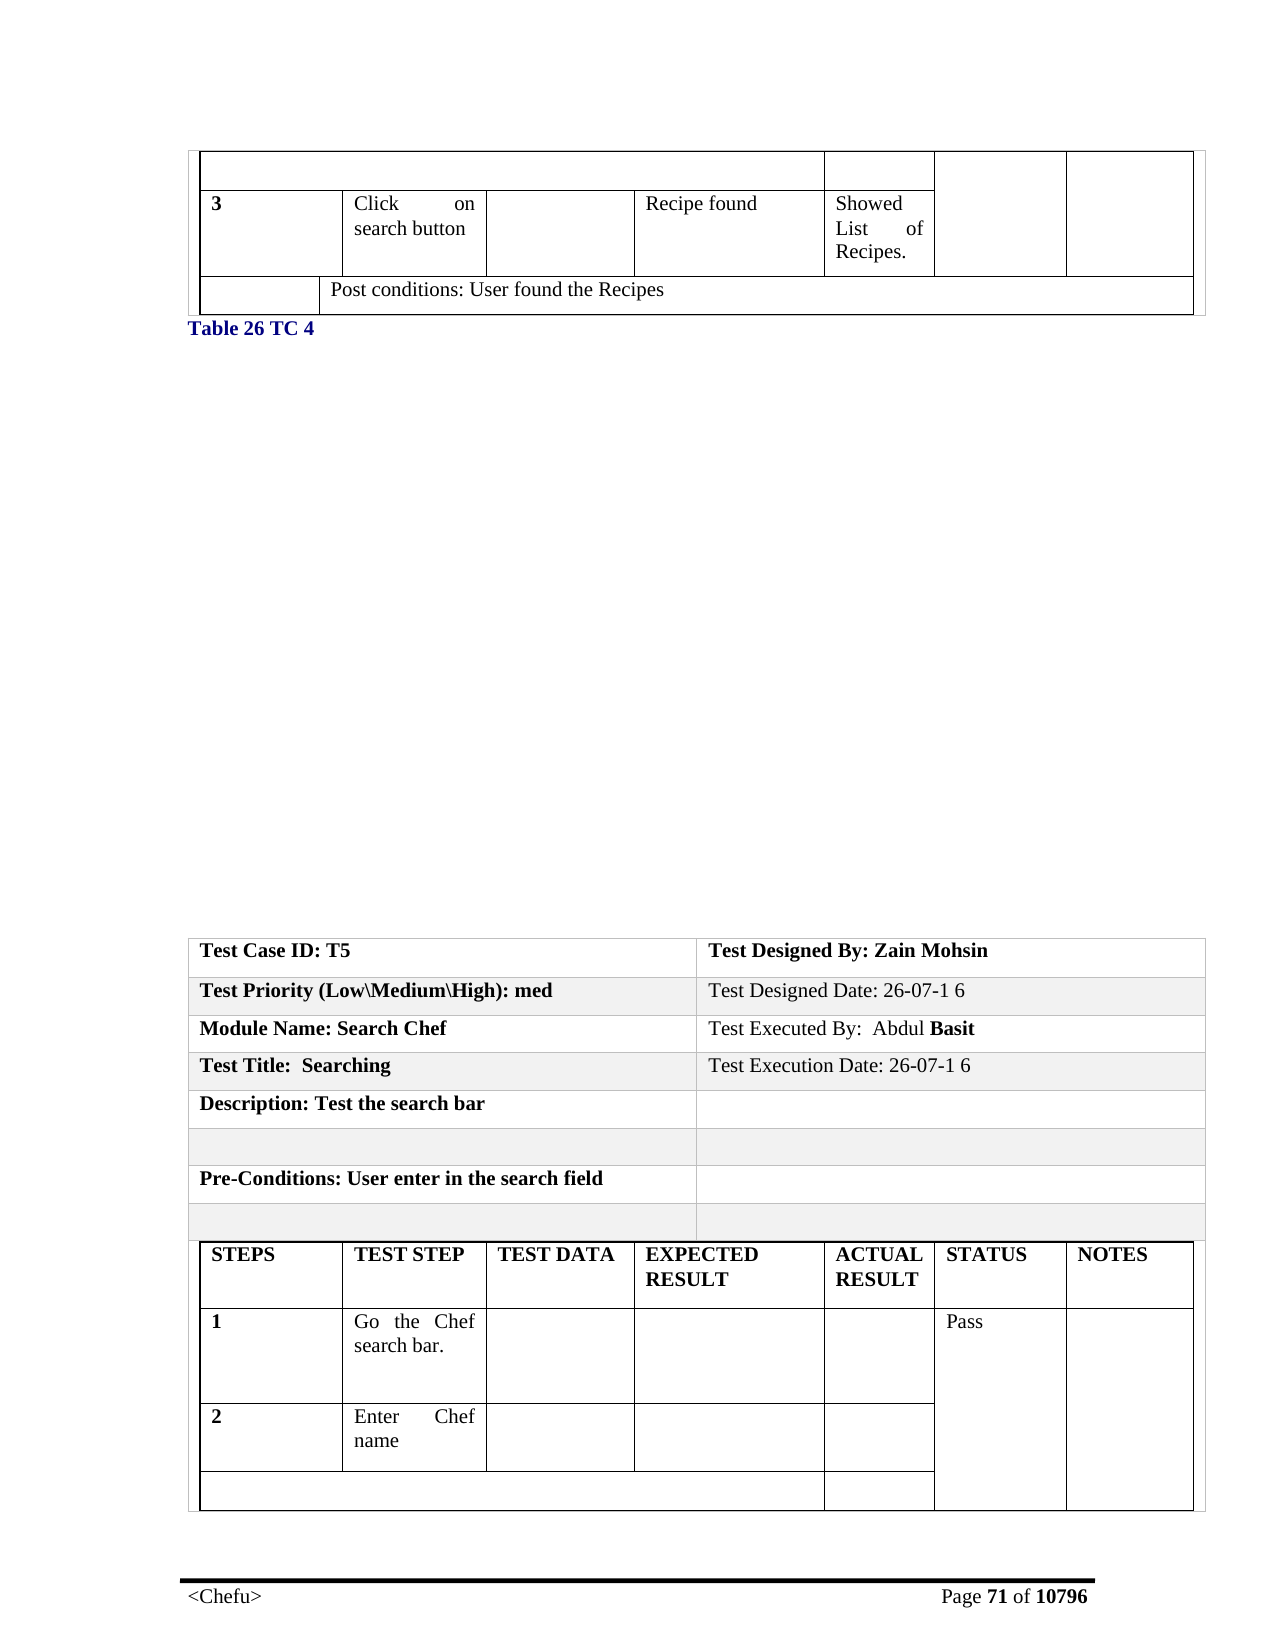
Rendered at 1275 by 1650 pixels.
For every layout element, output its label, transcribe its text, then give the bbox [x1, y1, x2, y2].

table_cell Module Name: Search Chef [189, 1016, 696, 1052]
table_cell [201, 277, 319, 314]
table_cell [201, 191, 342, 276]
table_cell Test Executed By: Abdul Basit [697, 1016, 1205, 1052]
table_cell [825, 1404, 934, 1471]
table_cell [201, 1243, 342, 1308]
table_cell [343, 1404, 486, 1471]
table_cell Test Execution Date: 26-07-1 6 [697, 1053, 1205, 1090]
table_cell [635, 1309, 824, 1403]
table_cell [189, 1241, 199, 1511]
table_header Test Designed By: Zain Mohsin [697, 939, 1205, 977]
table_cell Description: Test the search bar [189, 1091, 696, 1127]
table_cell [697, 1204, 1205, 1240]
table_cell [189, 151, 199, 315]
table_cell [697, 1129, 1205, 1165]
table_cell [825, 191, 934, 276]
table_cell [697, 1091, 1205, 1127]
table_cell [487, 191, 634, 276]
table_cell [635, 1243, 824, 1308]
table_cell [935, 1309, 1066, 1510]
table_cell [825, 1243, 934, 1308]
table_header Test Case ID: T5 [189, 939, 696, 977]
table_cell Pre-Conditions: User enter in the search field [189, 1166, 696, 1203]
table_cell [1067, 1309, 1193, 1510]
table_cell [825, 1309, 934, 1403]
table_cell [343, 1309, 486, 1403]
table_cell [320, 277, 1193, 314]
table_cell [487, 1404, 634, 1471]
table_cell Test Title: Searching [189, 1053, 696, 1090]
table_cell [935, 1243, 1066, 1308]
table_cell Test Priority (Low\Medium\High): med [189, 978, 696, 1015]
table_cell [1067, 152, 1193, 276]
table_cell [201, 152, 824, 190]
table_cell [201, 1472, 824, 1510]
table_cell [825, 152, 934, 190]
table_cell Test Designed Date: 26-07-1 6 [697, 978, 1205, 1015]
table_cell [1194, 151, 1205, 315]
table_cell [487, 1309, 634, 1403]
table_cell [825, 1472, 934, 1510]
table_cell [189, 1129, 696, 1165]
table_cell [189, 1204, 696, 1240]
table_cell [487, 1243, 634, 1308]
table_cell [343, 1243, 486, 1308]
table_cell [697, 1166, 1205, 1203]
table_cell [1194, 1241, 1205, 1511]
table_cell [935, 152, 1066, 276]
table_cell [1067, 1243, 1193, 1308]
table_cell [201, 1404, 342, 1471]
table_cell [343, 191, 486, 276]
table_cell [635, 191, 824, 276]
table_cell [201, 1309, 342, 1403]
table_cell [635, 1404, 824, 1471]
text Table 26 TC 4 [187, 316, 1087, 340]
